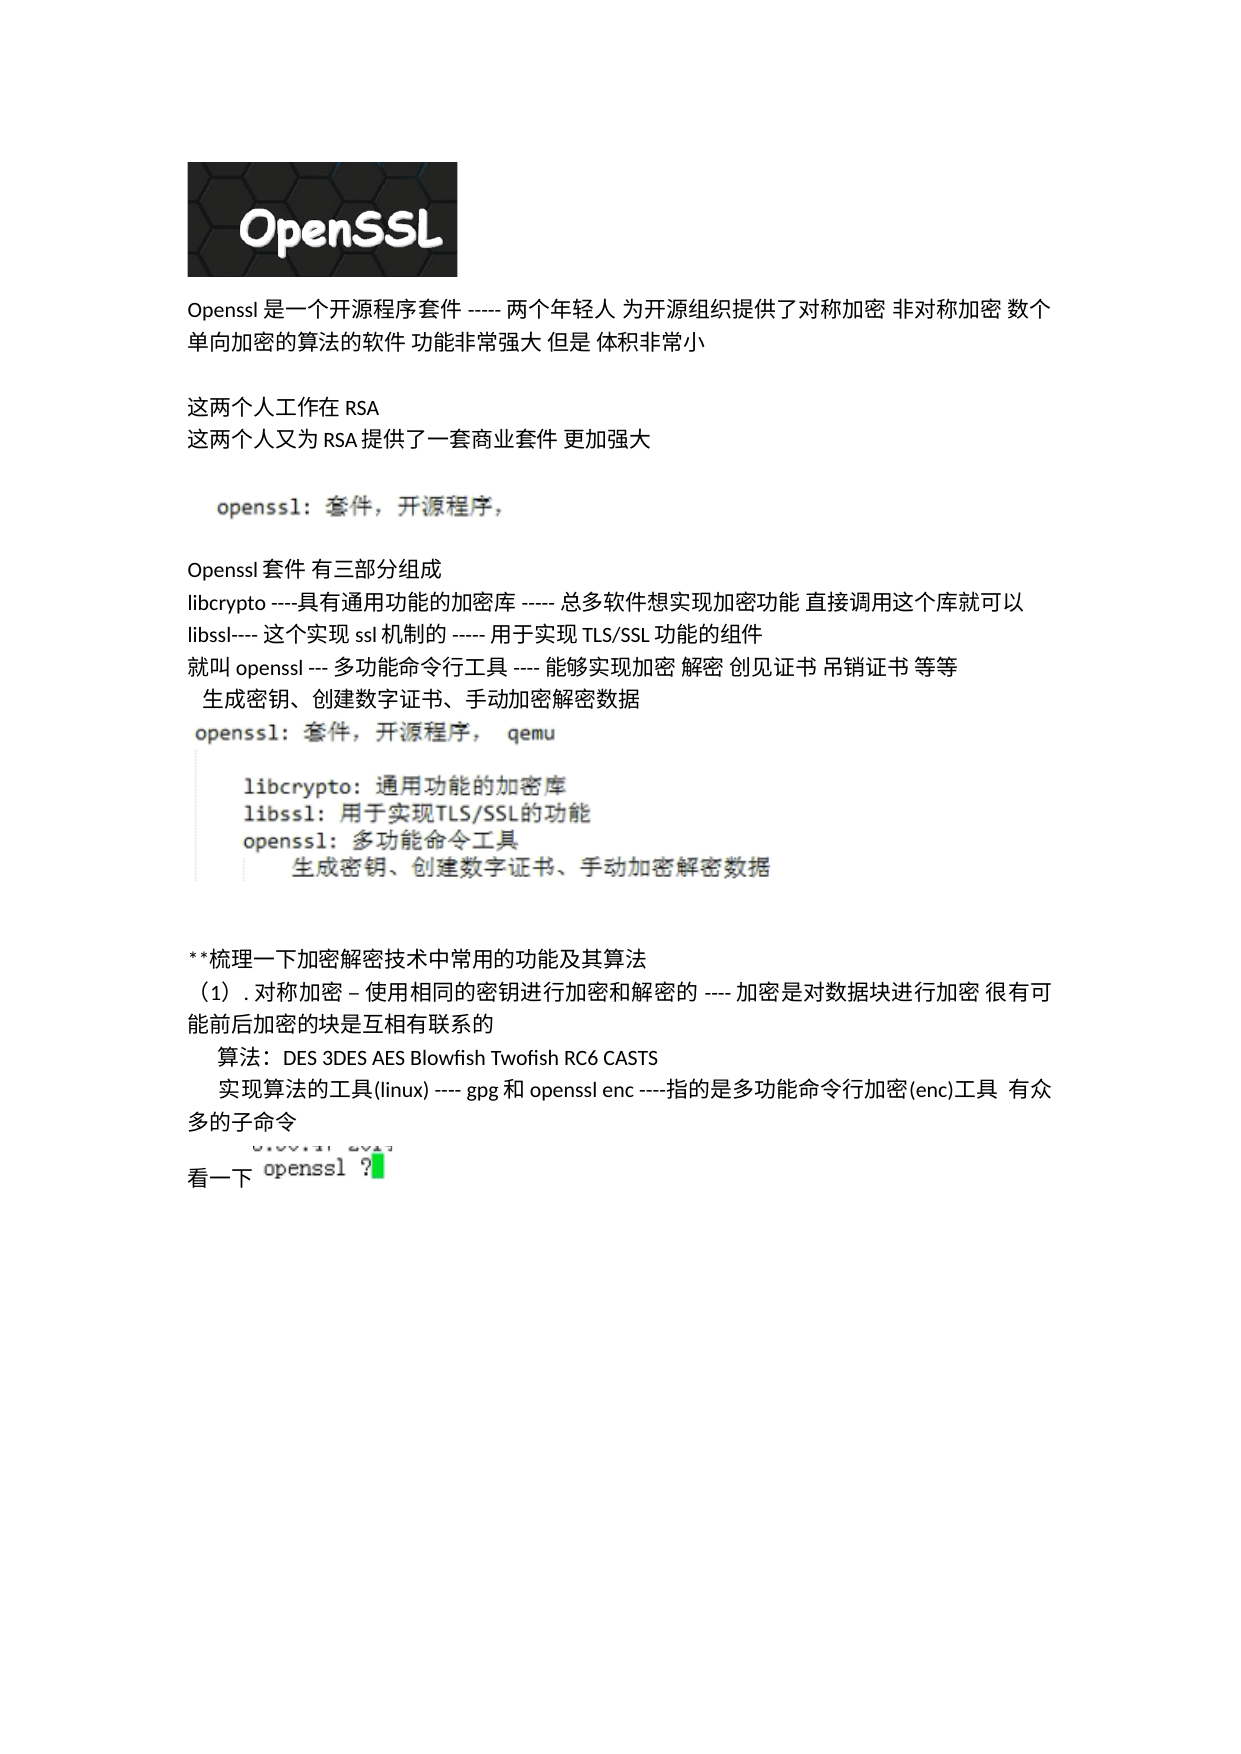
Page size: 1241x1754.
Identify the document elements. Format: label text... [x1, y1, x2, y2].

text **梳理一下加密解密技术中常用的功能及其算法 [187, 942, 1053, 974]
text libssl---- 这个实现ssl机制的 ----- 用于实现TLS/SSL功能的组件 [187, 617, 1053, 649]
text libcrypto ----具有通用功能的加密库 ----- 总多软件想实现加密功能 直接调用这个库就可以 [187, 584, 1053, 617]
text Openssl 是一个开源程序套件 ----- 两个年轻人 为开源组织提供了对称加密 非对称加密 数个单向加密的算法的软件 功能非常强大 但是 体积非常小 [187, 292, 1053, 357]
picture [187, 162, 458, 277]
text 这两个人工作在RSA [187, 389, 1053, 422]
picture [187, 487, 522, 533]
text （1）. 对称加密 – 使用相同的密钥进行加密和解密的 ---- 加密是对数据块进行加密 很有可能前后加密的块是互相有联系的 [187, 974, 1053, 1039]
picture [187, 714, 783, 891]
text 这两个人又为RSA提供了一套商业套件 更加强大 [187, 422, 1053, 454]
text 生成密钥、创建数字证书、手动加密解密数据 [187, 682, 1053, 714]
text 算法：DES 3DES AES Blowfish Twofish RC6 CASTS [187, 1039, 1053, 1072]
picture [253, 1146, 393, 1187]
text 看一下 [187, 1137, 1053, 1202]
text 就叫openssl --- 多功能命令行工具 ---- 能够实现加密 解密 创见证书 吊销证书 等等 [187, 649, 1053, 682]
text Openssl套件 有三部分组成 [187, 552, 1053, 584]
text 实现算法的工具(linux) ---- gpg和openssl enc ----指的是多功能命令行加密(enc)工具 有众多的子命令 [187, 1072, 1053, 1137]
